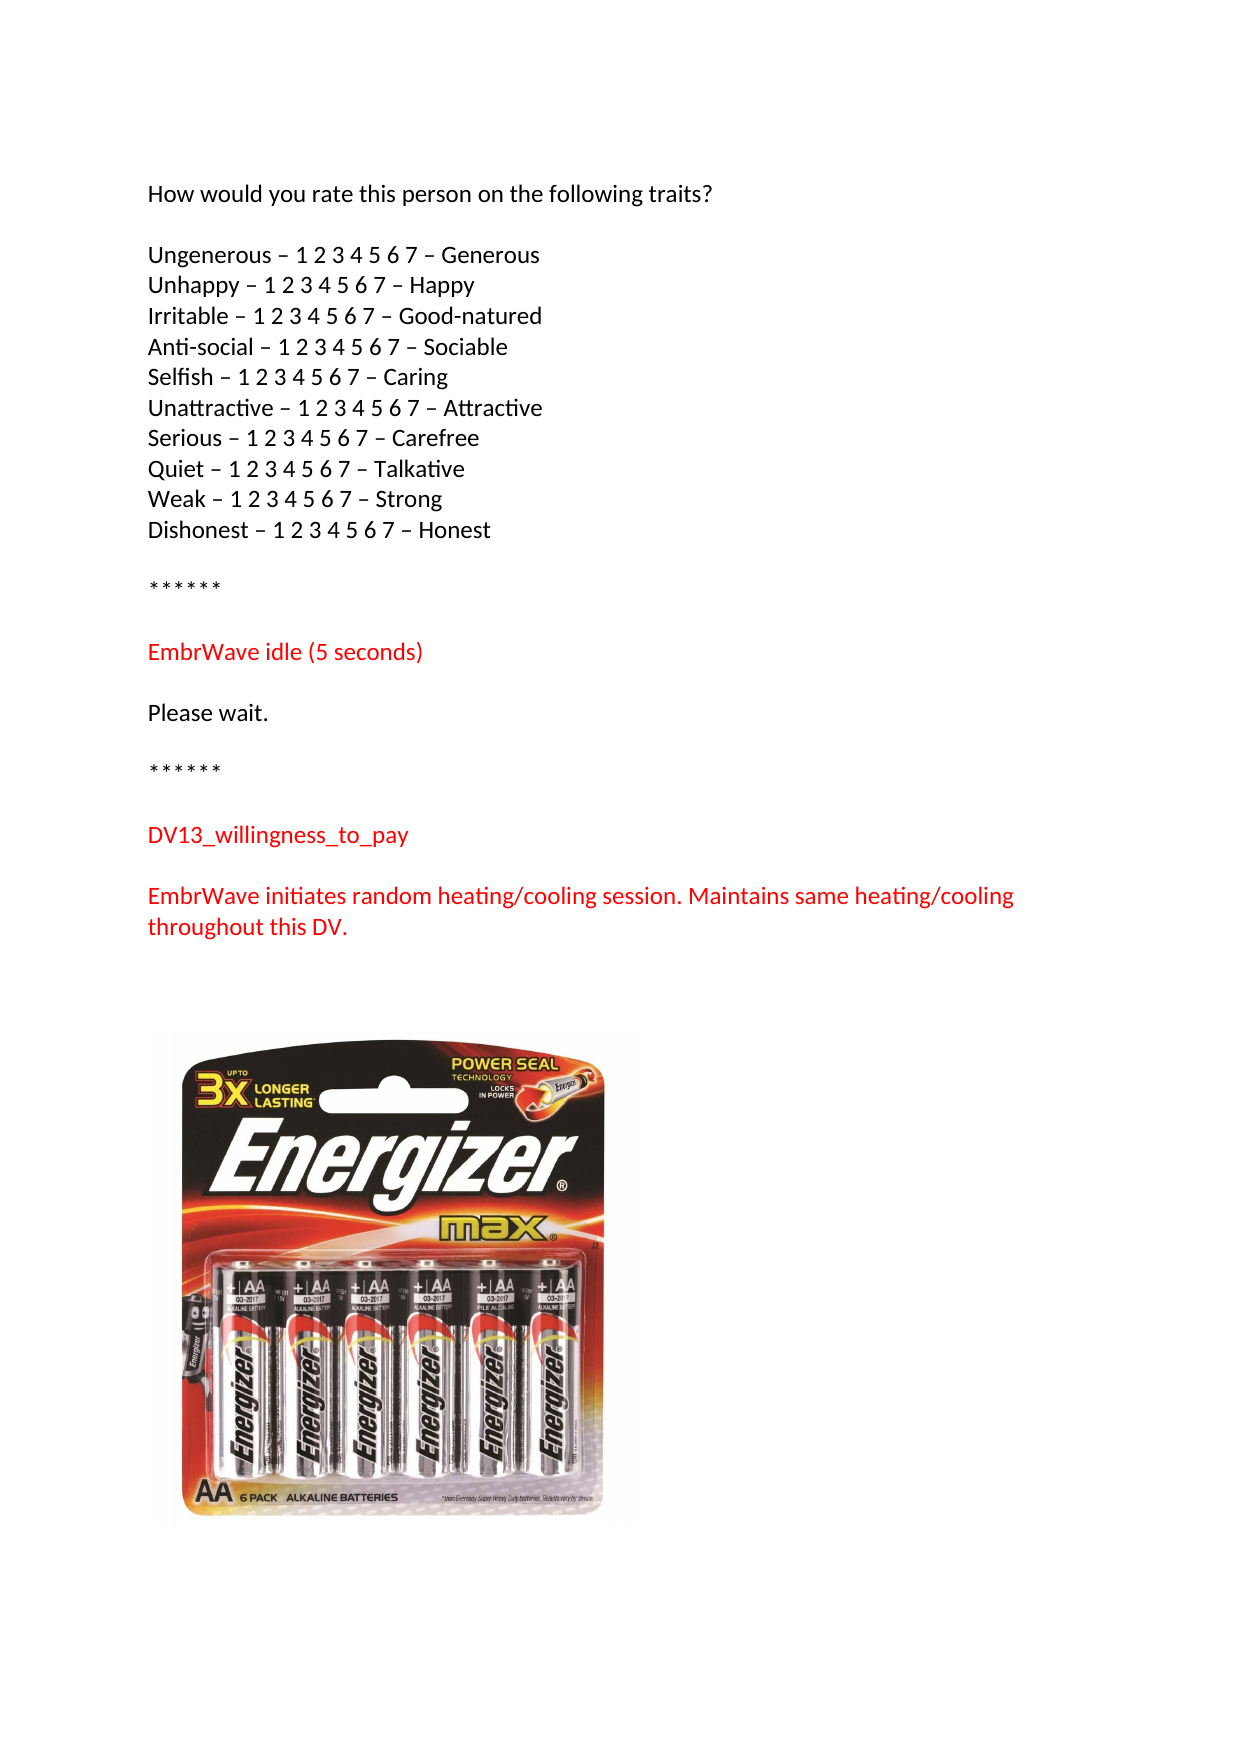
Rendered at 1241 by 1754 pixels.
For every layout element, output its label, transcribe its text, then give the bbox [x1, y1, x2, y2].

text Anti-social – 1 2 3 4 5 6 7 – Sociable [148, 331, 1093, 361]
text Ungenerous – 1 2 3 4 5 6 7 – Generous [148, 239, 1093, 270]
text Unattractive – 1 2 3 4 5 6 7 – Attractive [148, 392, 1093, 422]
text Please wait. [148, 697, 1093, 727]
text EmbrWave idle (5 seconds) [148, 636, 1093, 666]
text Dishonest – 1 2 3 4 5 6 7 – Honest [148, 514, 1093, 544]
text Serious – 1 2 3 4 5 6 7 – Carefree [148, 422, 1093, 453]
text DV13_willingness_to_pay [148, 819, 1093, 849]
text Unhappy – 1 2 3 4 5 6 7 – Happy [148, 270, 1093, 300]
text Irritable – 1 2 3 4 5 6 7 – Good-natured [148, 300, 1093, 331]
text How would you rate this person on the following traits? [148, 178, 1093, 209]
text Selfish – 1 2 3 4 5 6 7 – Caring [148, 361, 1093, 392]
picture [147, 1032, 641, 1526]
text ****** [148, 758, 1093, 788]
text EmbrWave initiates random heating/cooling session. Maintains same heating/cooling throughout this DV. [148, 880, 1093, 941]
text Quiet – 1 2 3 4 5 6 7 – Talkative [148, 453, 1093, 483]
text Weak – 1 2 3 4 5 6 7 – Strong [148, 483, 1093, 514]
text ****** [148, 575, 1093, 605]
